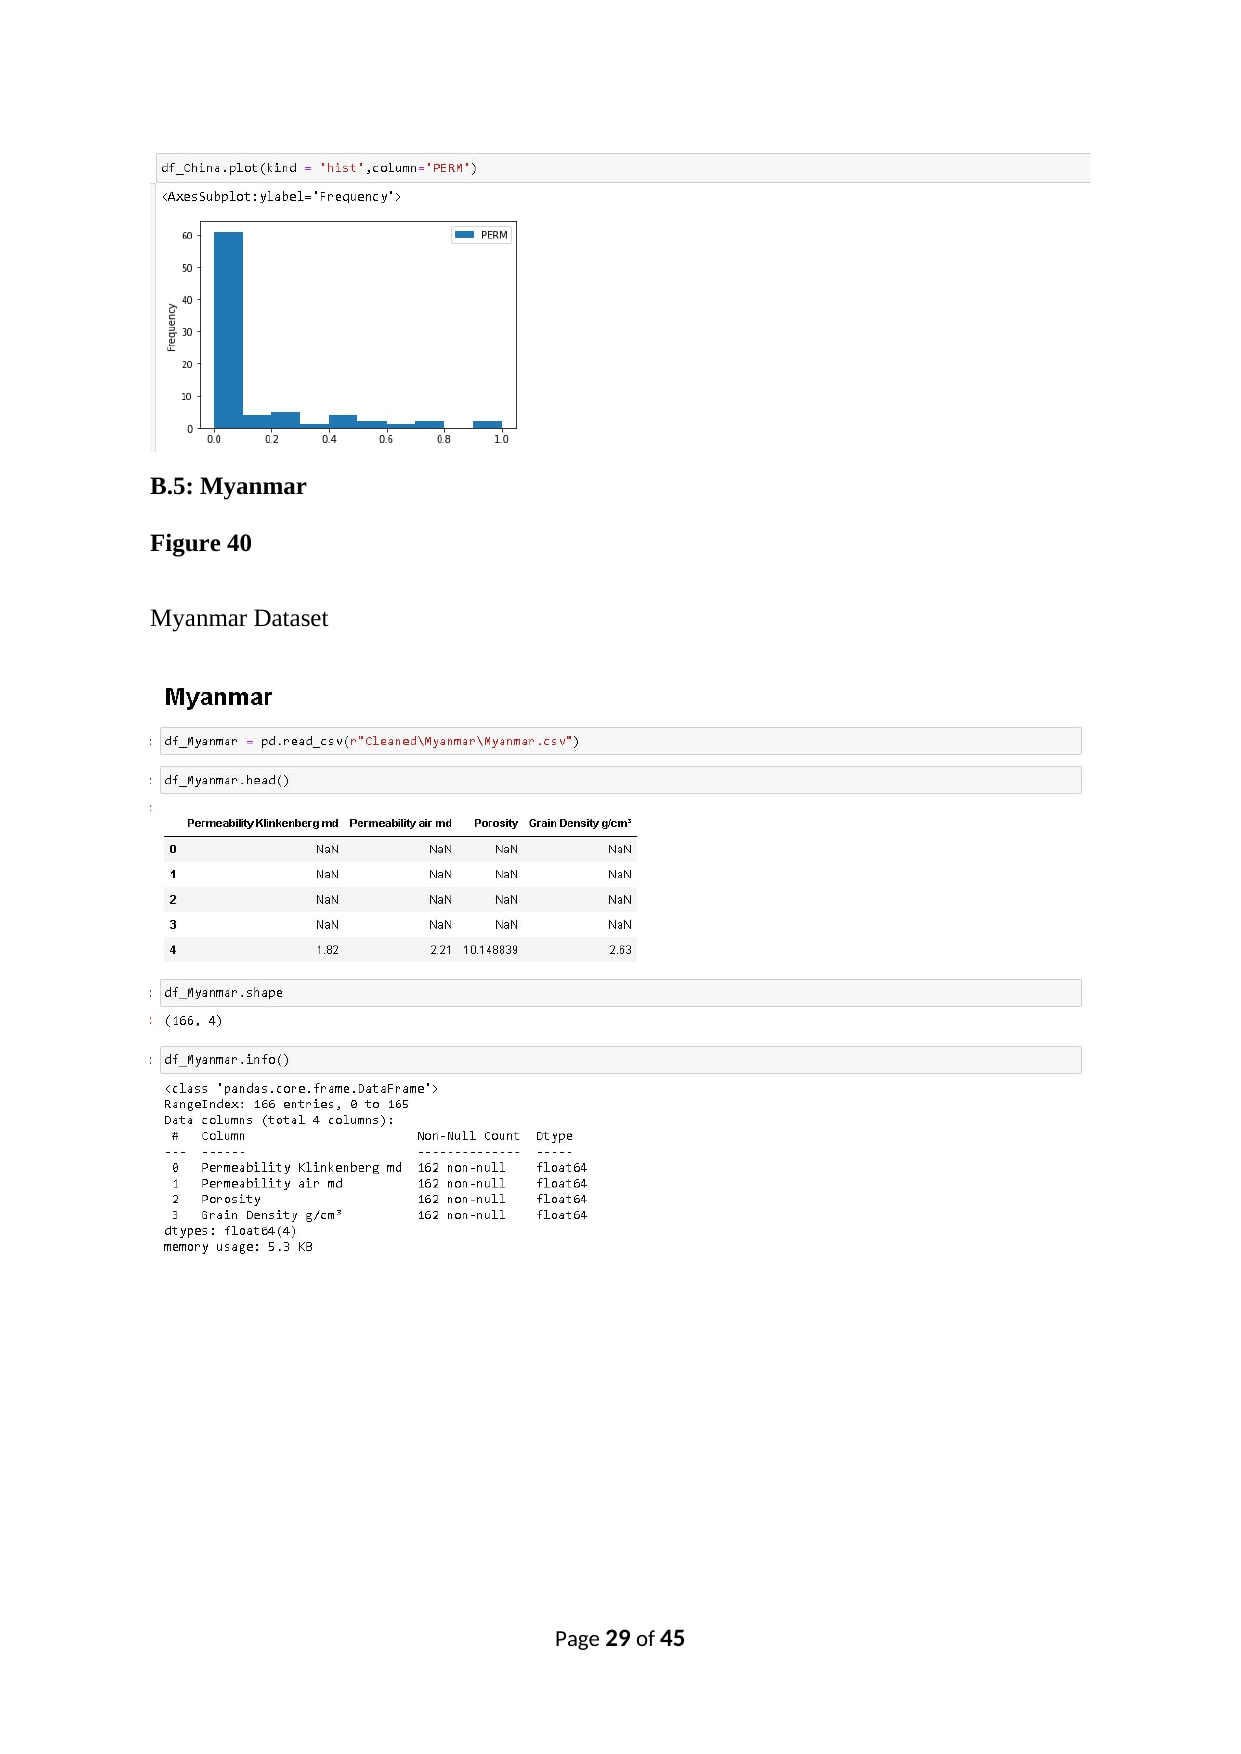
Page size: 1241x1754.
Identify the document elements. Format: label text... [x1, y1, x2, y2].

picture [150, 677, 1091, 1268]
subtitle B.5: Myanmar [150, 471, 1090, 500]
text Myanmar Dataset [150, 603, 1090, 631]
picture [150, 150, 1091, 452]
text Figure 40 [150, 528, 1090, 557]
